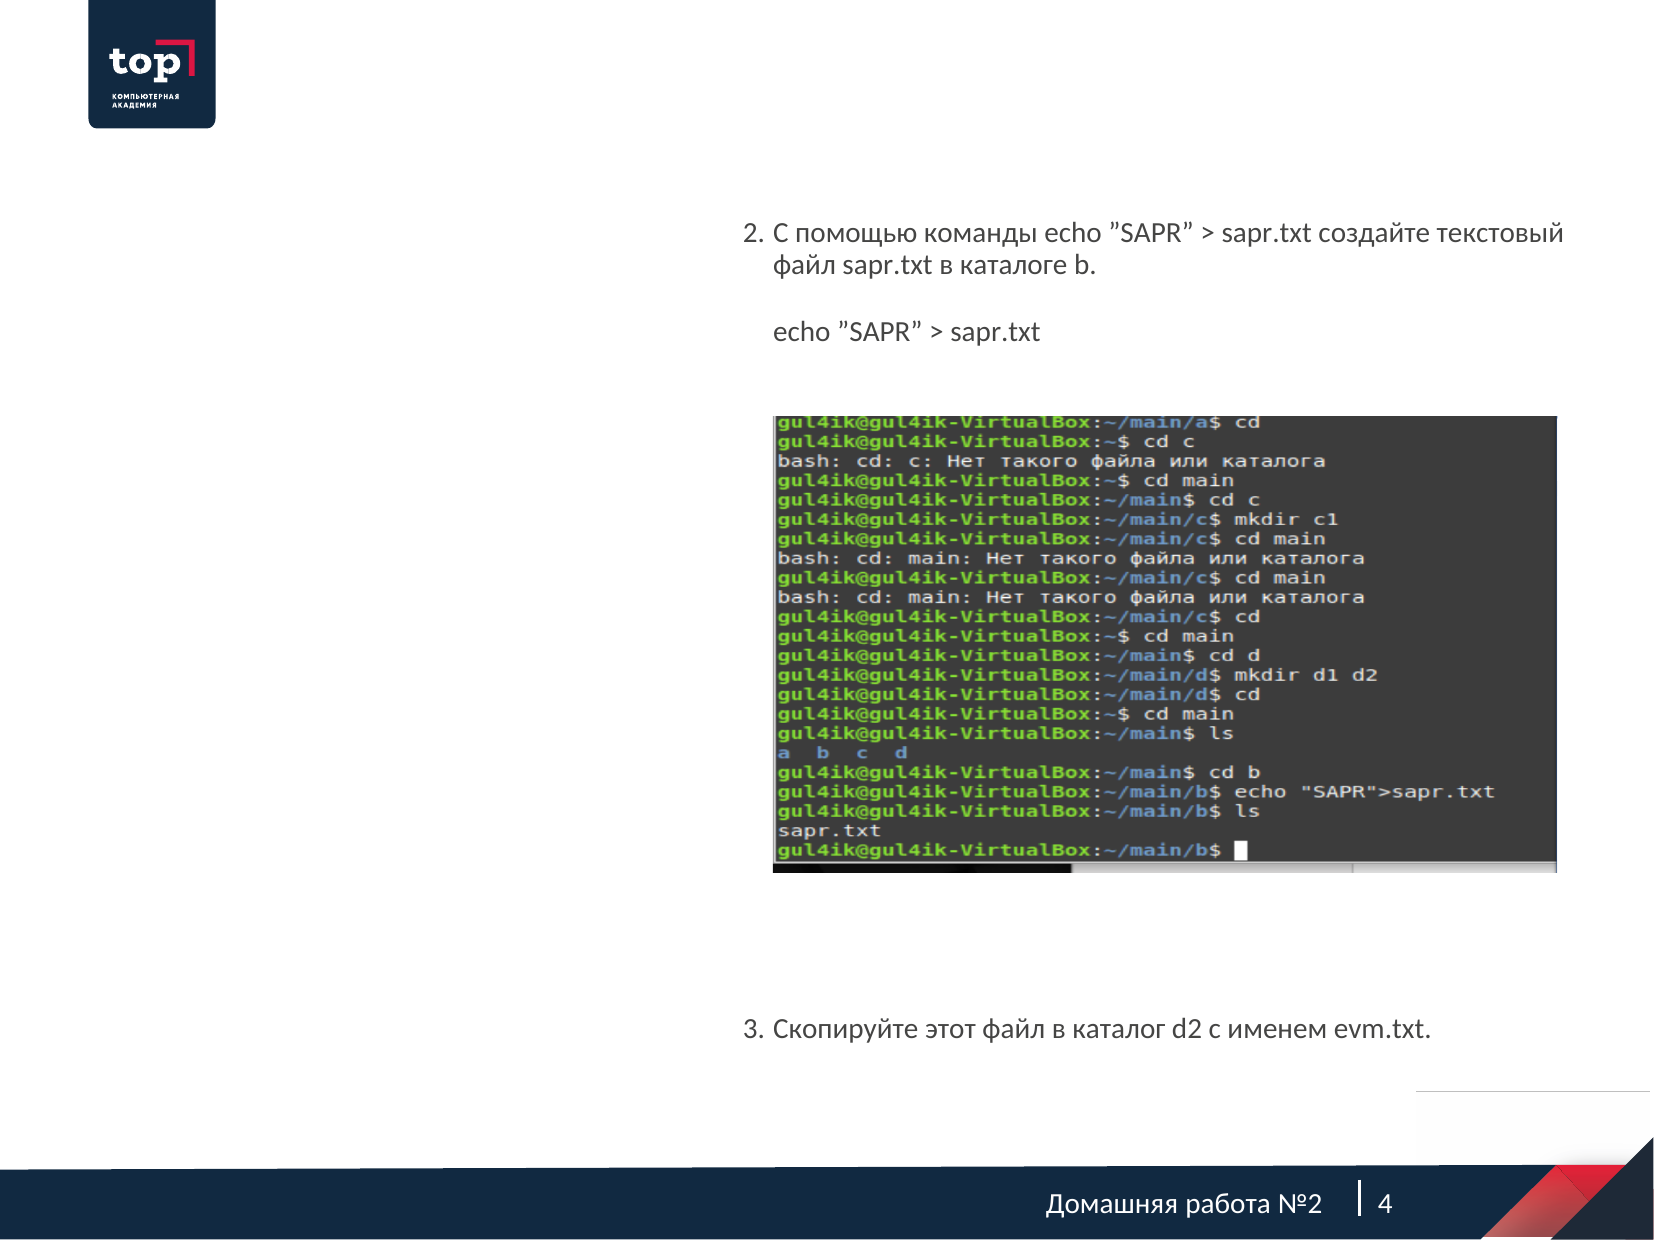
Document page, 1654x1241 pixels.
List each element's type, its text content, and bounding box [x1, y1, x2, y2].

list C помощью команды echo ”SAPR” > sapr.txt создайте текстовый файл sapr.txt в каталоге b. [743, 216, 1593, 282]
text echo ”SAPR” > sapr.txt [773, 315, 1593, 348]
picture [772, 416, 1558, 873]
picture [1415, 1091, 1650, 1237]
list Скопируйте этот файл в каталог d2 с именем evm.txt. [743, 1012, 1593, 1045]
